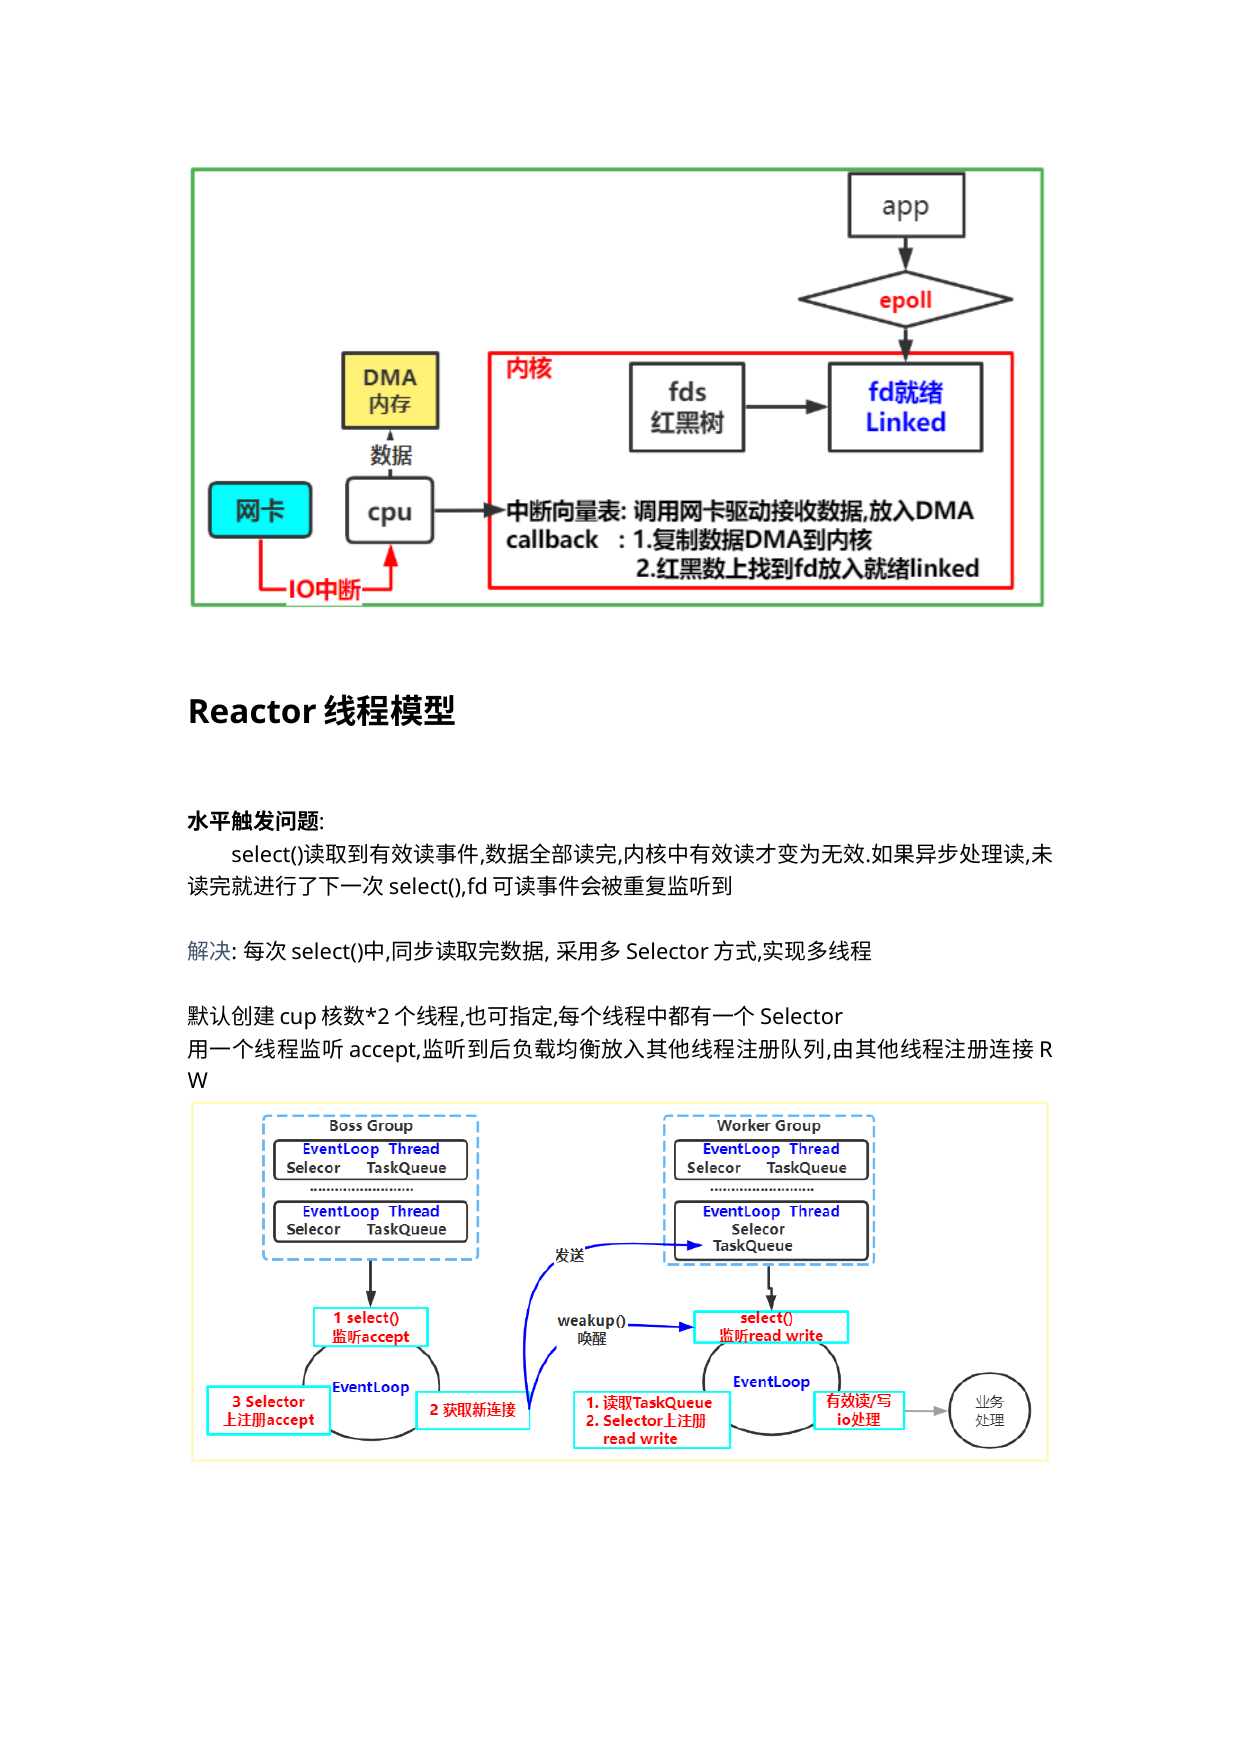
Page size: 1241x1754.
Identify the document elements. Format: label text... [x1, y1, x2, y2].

text select()读取到有效读事件,数据全部读完,内核中有效读才变为无效.如果异步处理读,未读完就进行了下一次select(),fd可读事件会被重复监听到 [187, 836, 1053, 901]
text 默认创建cup核数*2个线程,也可指定,每个线程中都有一个Selector [187, 999, 1053, 1031]
subtitle Reactor线程模型 [187, 677, 1053, 742]
text 水平触发问题: [187, 804, 1053, 836]
text 解决: 每次select()中,同步读取完数据, 采用多Selector方式,实现多线程 [187, 934, 1053, 966]
text 用一个线程监听accept,监听到后负载均衡放入其他线程注册队列,由其他线程注册连接R W [187, 1031, 1053, 1096]
picture [187, 1096, 1053, 1466]
picture [187, 162, 1053, 615]
